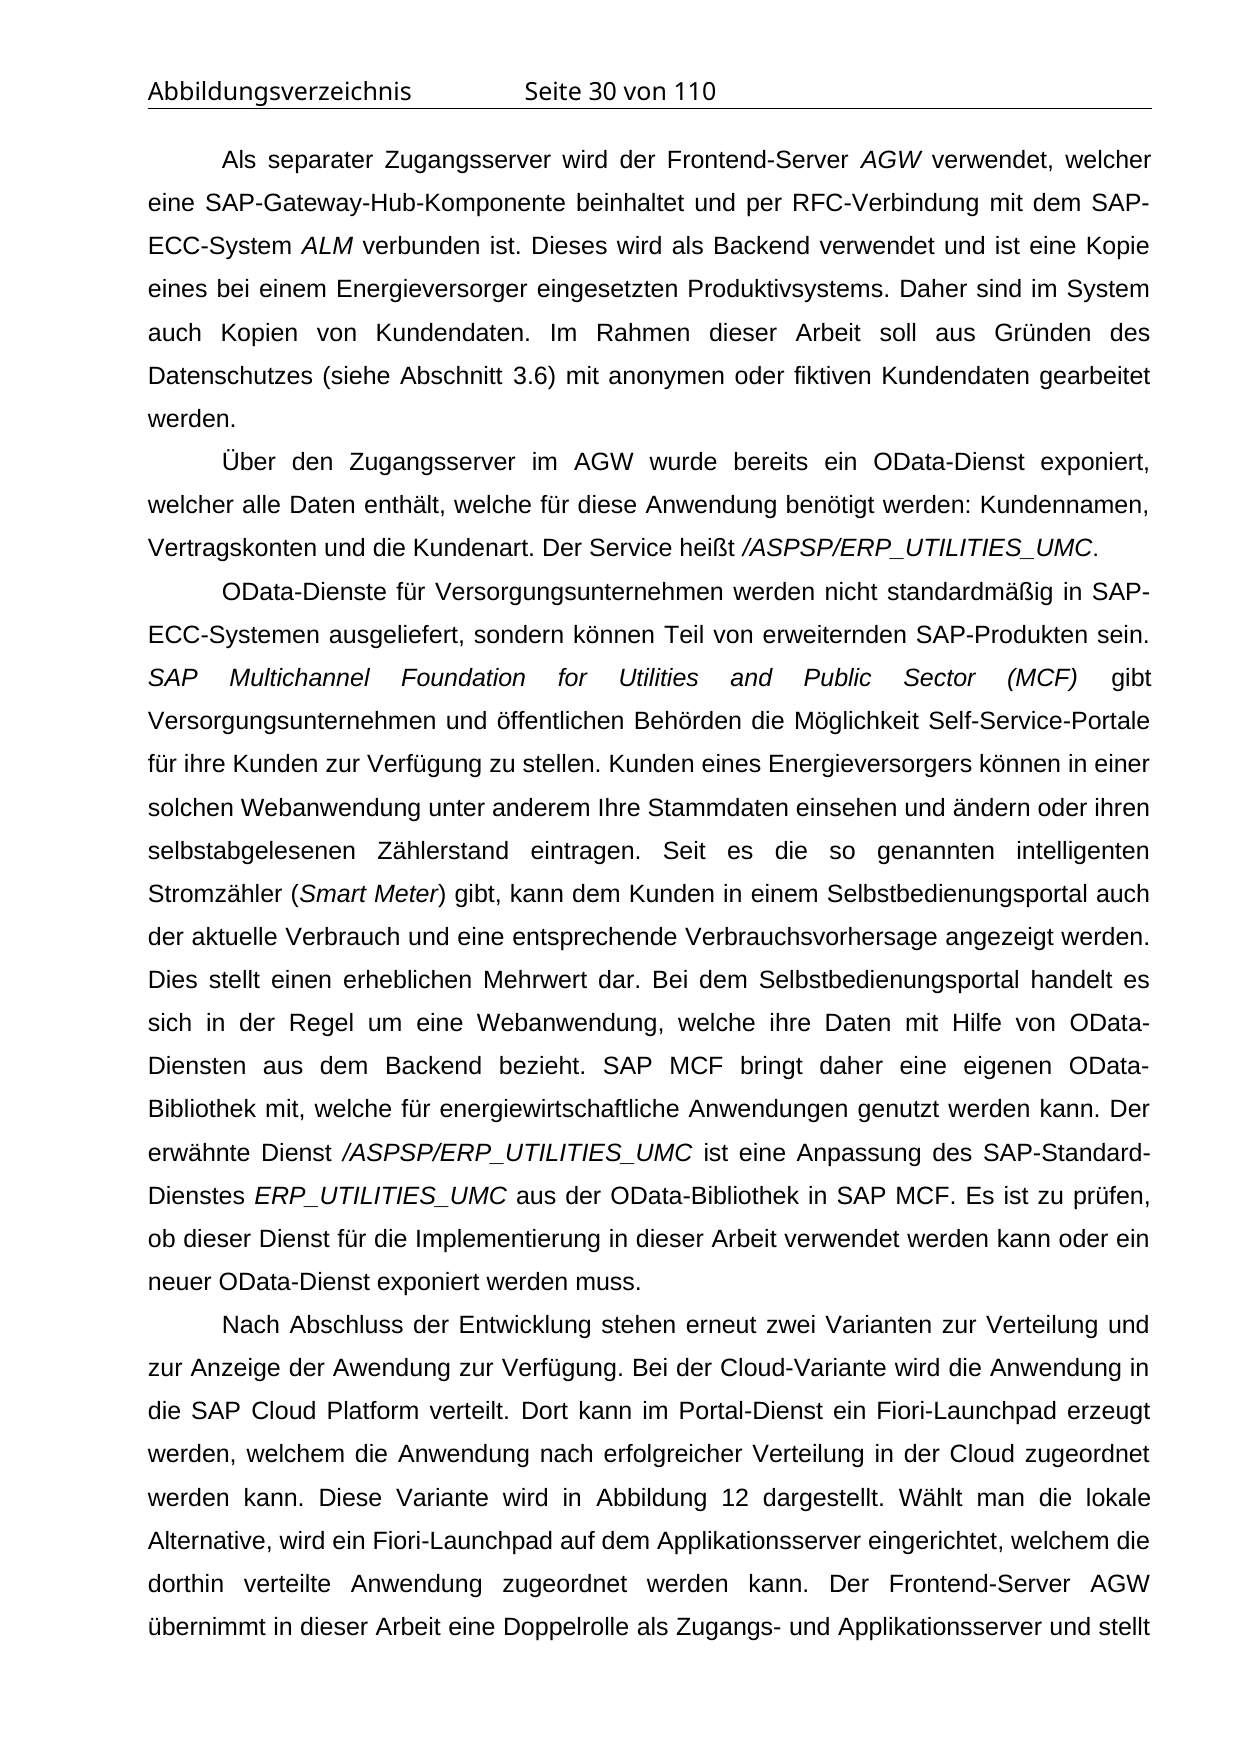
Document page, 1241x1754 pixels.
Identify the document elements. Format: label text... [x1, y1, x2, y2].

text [148, 1310, 1152, 1641]
text Als separater Zugangsserver wird der Frontend-Server AGW verwendet, welcher eine SAP-Gateway-Hub-Komponente beinhaltet und per RFC-Verbindung mit dem SAP-ECC-System ALM verbunden ist. Dieses wird als Backend verwendet und ist eine Kopie eines bei einem Energieversorger eingesetzten Produktivsystems. Daher sind im System auch Kopien von Kundendaten. Im Rahmen dieser Arbeit soll aus Gründen des Datenschutzes (siehe Abschnitt 3.6) mit anonymen oder fiktiven Kundendaten gearbeitet werden. [148, 145, 1152, 433]
text Über den Zugangsserver im AGW wurde bereits ein OData-Dienst exponiert, welcher alle Daten enthält, welche für diese Anwendung benötigt werden: Kundennamen, Vertragskonten und die Kundenart. Der Service heißt /ASPSP/ERP_UTILITIES_UMC. [148, 447, 1152, 562]
text OData-Dienste für Versorgungsunternehmen werden nicht standardmäßig in SAP-ECC-Systemen ausgeliefert, sondern können Teil von erweiternden SAP-Produkten sein. SAP Multichannel Foundation for Utilities and Public Sector (MCF) gibt Versorgungsunternehmen und öffentlichen Behörden die Möglichkeit Self-Service-Portale für ihre Kunden zur Verfügung zu stellen. Kunden eines Energieversorgers können in einer solchen Webanwendung unter anderem Ihre Stammdaten einsehen und ändern oder ihren selbstabgelesenen Zählerstand eintragen. Seit es die so genannten intelligenten Stromzähler (Smart Meter) gibt, kann dem Kunden in einem Selbstbedienungsportal auch der aktuelle Verbrauch und eine entsprechende Verbrauchsvorhersage angezeigt werden. Dies stellt einen erheblichen Mehrwert dar. Bei dem Selbstbedienungsportal handelt es sich in der Regel um eine Webanwendung, welche ihre Daten mit Hilfe von OData-Diensten aus dem Backend bezieht. SAP MCF bringt daher eine eigenen OData-Bibliothek mit, welche für energiewirtschaftliche Anwendungen genutzt werden kann. Der erwähnte Dienst /ASPSP/ERP_UTILITIES_UMC ist eine Anpassung des SAP-Standard-Dienstes ERP_UTILITIES_UMC aus der OData-Bibliothek in SAP MCF. Es ist zu prüfen, ob dieser Dienst für die Implementierung in dieser Arbeit verwendet werden kann oder ein neuer OData-Dienst exponiert werden muss. [148, 577, 1152, 1296]
